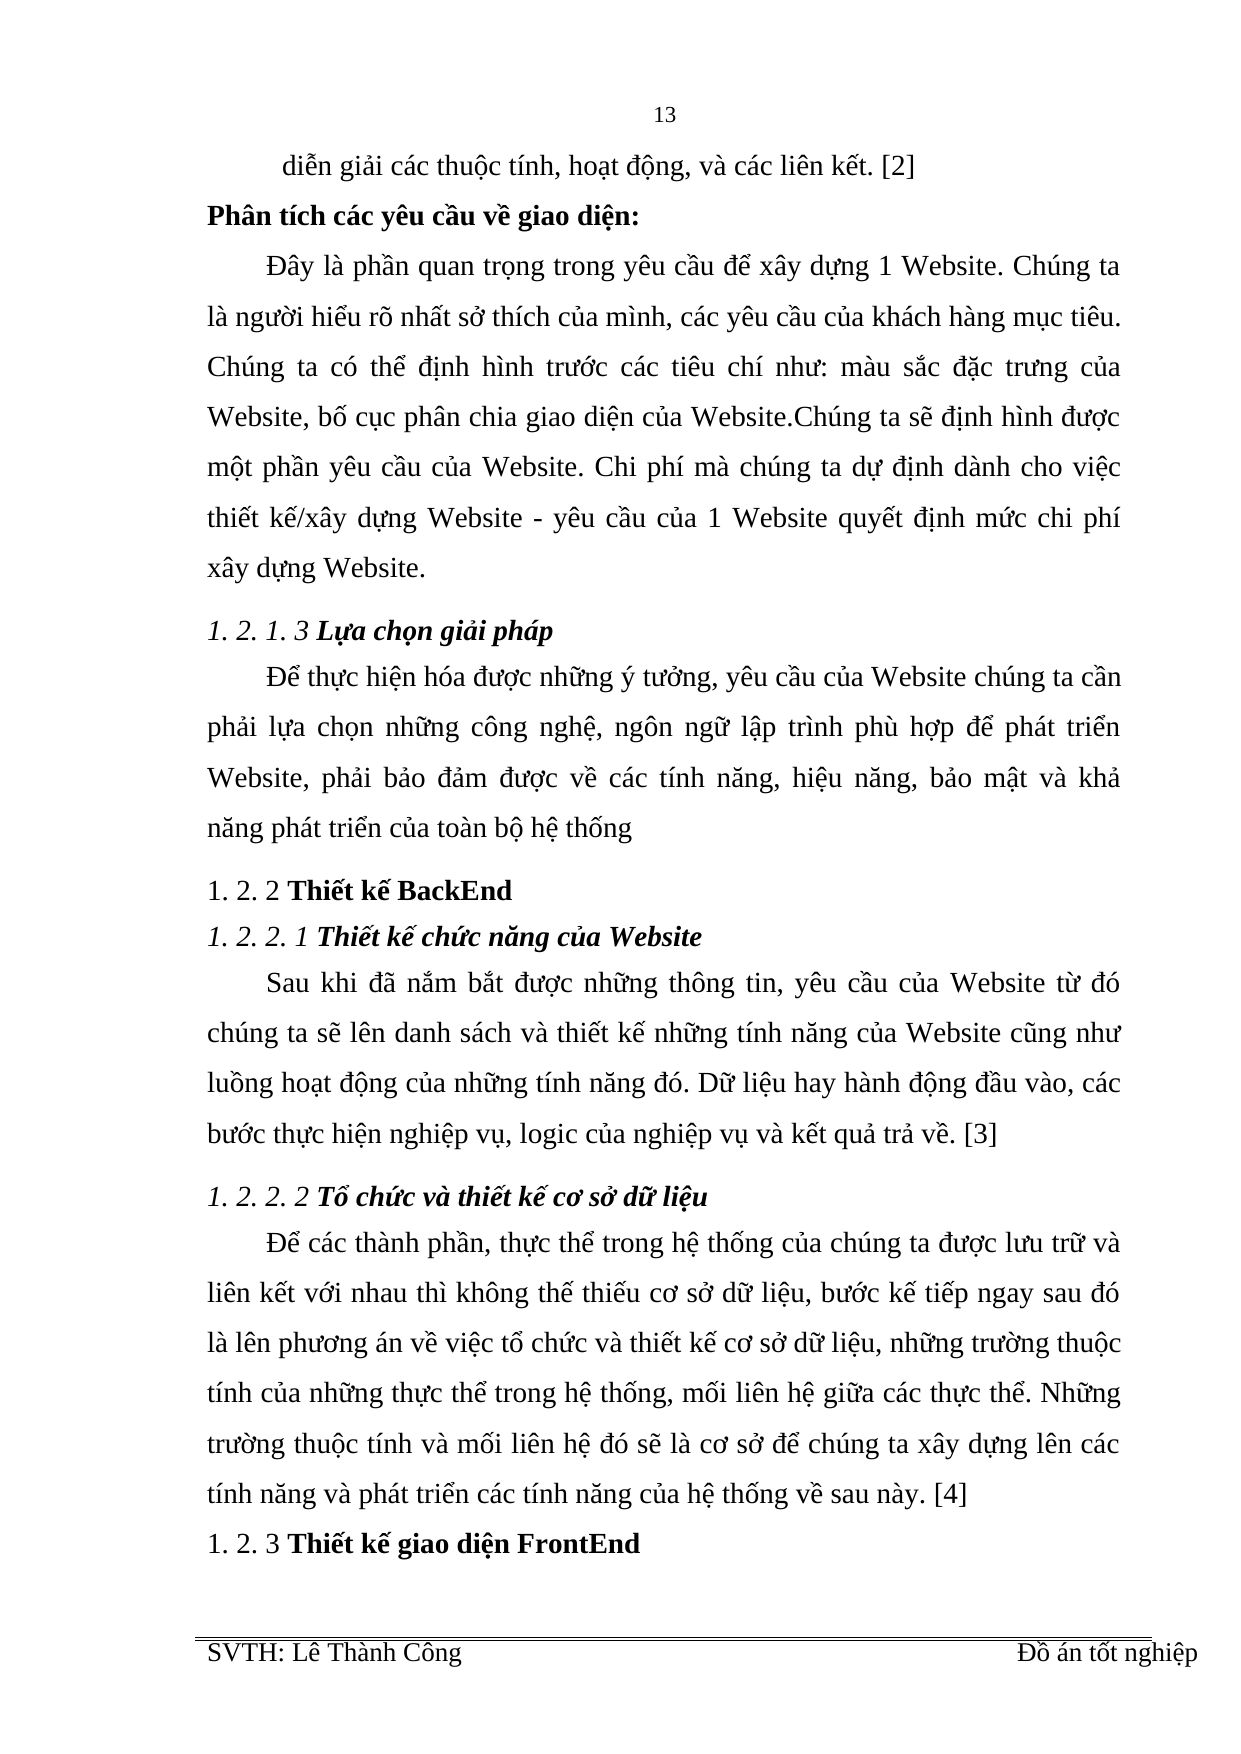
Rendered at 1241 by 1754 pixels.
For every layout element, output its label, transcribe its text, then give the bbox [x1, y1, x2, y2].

subtitle Thiết kế giao diện FrontEnd [207, 1527, 1122, 1560]
text Để thực hiện hóa được những ý tưởng, yêu cầu của Website chúng ta cần phải lựa chọn những công nghệ, ngôn ngữ lập trình phù hợp để phát triển Website, phải bảo đảm được về các tính năng, hiệu năng, bảo mật và khả năng phát triển của toàn bộ hệ thống [207, 659, 1122, 843]
subtitle Tổ chức và thiết kế cơ sở dữ liệu [207, 1179, 1122, 1212]
subtitle Thiết kế BackEnd [207, 873, 1122, 906]
subtitle Thiết kế chức năng của Website [207, 919, 1122, 952]
text Phân tích các yêu cầu về giao diện: [207, 198, 1122, 232]
subtitle Lựa chọn giải pháp [207, 613, 1122, 647]
text Để các thành phần, thực thể trong hệ thống của chúng ta được lưu trữ và liên kết với nhau thì không thế thiếu cơ sở dữ liệu, bước kế tiếp ngay sau đó là lên phương án về việc tổ chức và thiết kế cơ sở dữ liệu, những trường thuộc tính của những thực thể trong hệ thống, mối liên hệ giữa các thực thể. Những trường thuộc tính và mối liên hệ đó sẽ là cơ sở để chúng ta xây dựng lên các tính năng và phát triển các tính năng của hệ thống về sau này. [207, 1225, 1122, 1510]
text Đây là phần quan trọng trong yêu cầu để xây dựng 1 Website. Chúng ta là người hiểu rõ nhất sở thích của mình, các yêu cầu của khách hàng mục tiêu. Chúng ta có thể định hình trước các tiêu chí như: màu sắc đặc trưng của Website, bố cục phân chia giao diện của Website.Chúng ta sẽ định hình được một phần yêu cầu của Website. Chi phí mà chúng ta dự định dành cho việc thiết kế/xây dựng Website - yêu cầu của 1 Website quyết định mức chi phí xây dựng Website. [207, 248, 1122, 584]
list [244, 148, 1122, 181]
text Sau khi đã nắm bắt được những thông tin, yêu cầu của Website từ đó chúng ta sẽ lên danh sách và thiết kế những tính năng của Website cũng như luồng hoạt động của những tính năng đó. Dữ liệu hay hành động đầu vào, các bước thực hiện nghiệp vụ, logic của nghiệp vụ và kết quả trả về. [207, 965, 1122, 1149]
